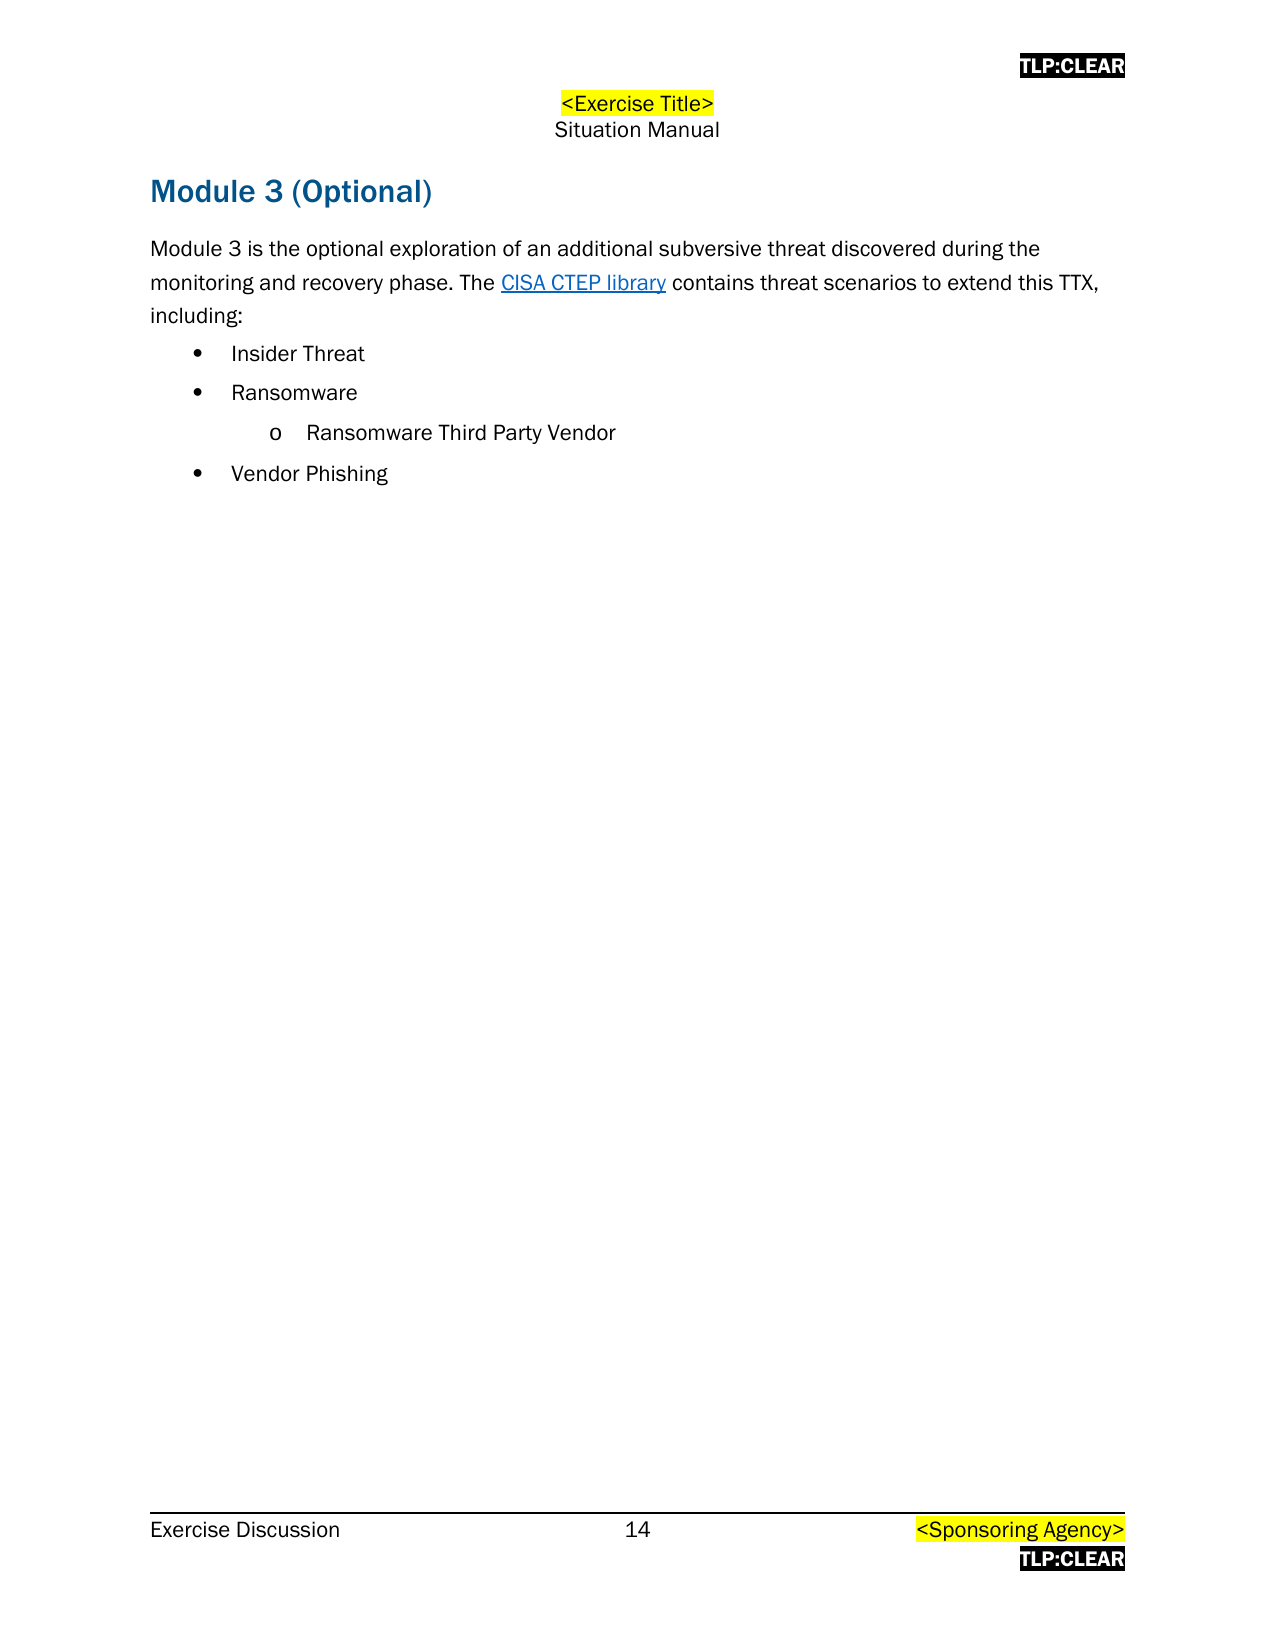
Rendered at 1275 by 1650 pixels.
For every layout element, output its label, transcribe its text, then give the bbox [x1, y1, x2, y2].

subtitle Module 3 (Optional) [150, 172, 1125, 210]
subtitle Ransomware Third Party Vendor [269, 419, 1125, 447]
subtitle Module 3 is the optional exploration of an additional subversive threat discovered during the monitoring and recovery phase. The CISA CTEP library contains threat scenarios to extend this TTX, including: [150, 228, 1125, 328]
subtitle Vendor Phishing [194, 461, 1125, 487]
subtitle Ransomware [194, 380, 1125, 406]
subtitle Insider Threat [194, 341, 1125, 367]
